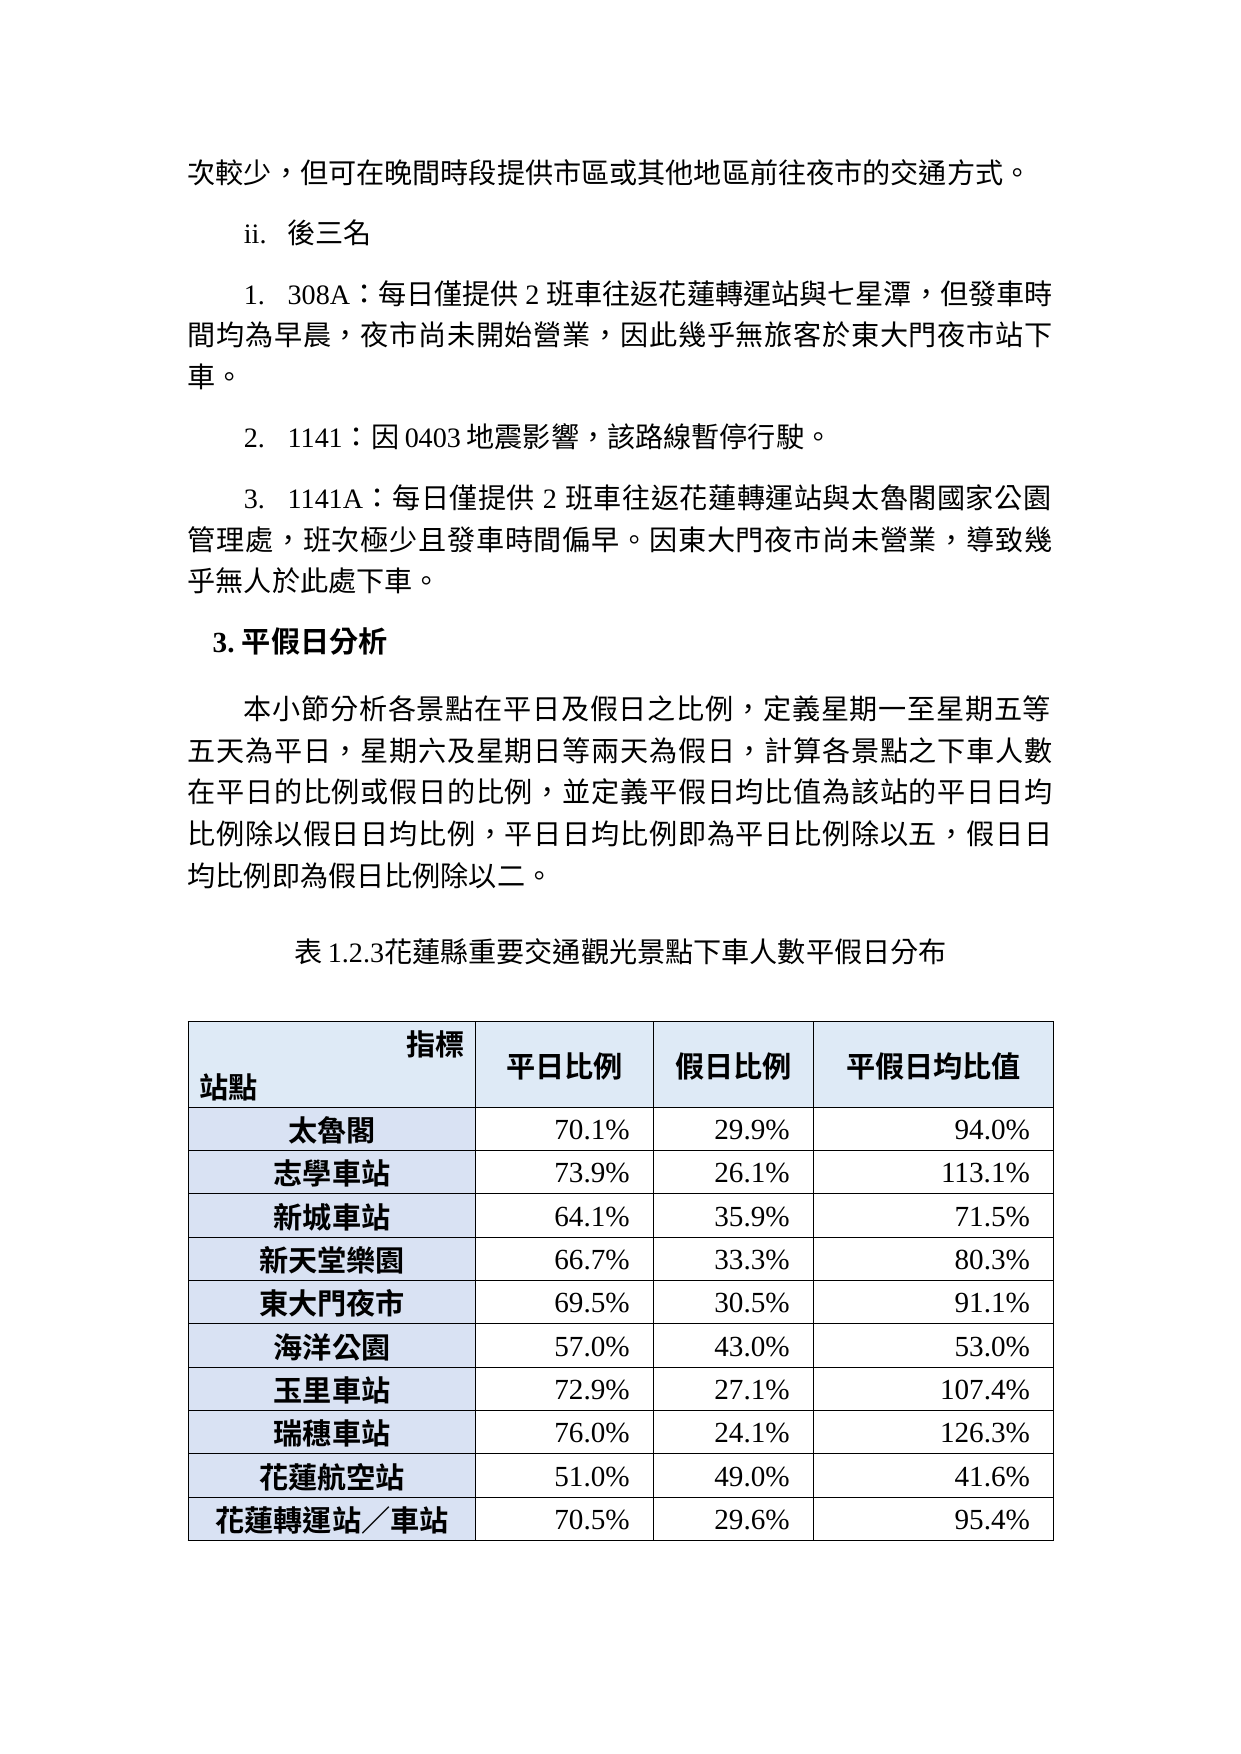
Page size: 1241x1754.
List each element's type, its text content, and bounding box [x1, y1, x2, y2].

table_cell 新城車站 [189, 1194, 475, 1237]
table_cell 57.0% [476, 1324, 653, 1367]
table_cell 玉里車站 [189, 1368, 475, 1410]
table_cell 24.1% [654, 1411, 813, 1453]
table_cell 70.1% [476, 1108, 653, 1150]
table_cell 志學車站 [189, 1151, 475, 1193]
table_cell 花蓮轉運站／車站 [189, 1498, 475, 1540]
table_cell 64.1% [476, 1194, 653, 1237]
table_header 假日比例 [654, 1022, 813, 1107]
table_header 平假日均比值 [814, 1022, 1053, 1107]
table_cell 126.3% [814, 1411, 1053, 1453]
table_cell 33.3% [654, 1238, 813, 1280]
table_cell 花蓮航空站 [189, 1454, 475, 1497]
table_cell 海洋公園 [189, 1324, 475, 1367]
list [187, 150, 1053, 192]
table_cell 27.1% [654, 1368, 813, 1410]
table_cell 瑞穗車站 [189, 1411, 475, 1453]
table_cell 70.5% [476, 1498, 653, 1540]
text 表1.2.3花蓮縣重要交通觀光景點下車人數平假日分布 [187, 913, 1053, 988]
table_cell 66.7% [476, 1238, 653, 1280]
table_cell 94.0% [814, 1108, 1053, 1150]
table_header 指標 站點 [189, 1022, 475, 1107]
table_cell 91.1% [814, 1281, 1053, 1323]
table_cell 35.9% [654, 1194, 813, 1237]
table_cell 29.9% [654, 1108, 813, 1150]
table_cell 71.5% [814, 1194, 1053, 1237]
table_cell 113.1% [814, 1151, 1053, 1193]
table_cell 80.3% [814, 1238, 1053, 1280]
table_cell 新天堂樂園 [189, 1238, 475, 1280]
table_cell 73.9% [476, 1151, 653, 1193]
list 後三名 [187, 210, 1053, 252]
table_cell 72.9% [476, 1368, 653, 1410]
table_cell 51.0% [476, 1454, 653, 1497]
table_cell 76.0% [476, 1411, 653, 1453]
table_cell 26.1% [654, 1151, 813, 1193]
table_cell 太魯閣 [189, 1108, 475, 1150]
table_cell 43.0% [654, 1324, 813, 1367]
list 1141A：每日僅提供 2 班車往返花蓮轉運站與太魯閣國家公園管理處，班次極少且發車時間偏早。因東大門夜市尚未營業，導致幾乎無人於此處下車。 [187, 475, 1053, 600]
table_cell 41.6% [814, 1454, 1053, 1497]
text 3. 平假日分析 [212, 619, 1053, 661]
table_header 平日比例 [476, 1022, 653, 1107]
table_cell 107.4% [814, 1368, 1053, 1410]
table_cell 49.0% [654, 1454, 813, 1497]
table_cell 95.4% [814, 1498, 1053, 1540]
text 本小節分析各景點在平日及假日之比例，定義星期一至星期五等五天為平日，星期六及星期日等兩天為假日，計算各景點之下車人數在平日的比例或假日的比例，並定義平假日均比值為該站的平日日均比例除以假日日均比例，平日日均比例即為平日比例除以五，假日日均比例即為假日比例除以二。 [187, 686, 1053, 894]
list 308A：每日僅提供 2 班車往返花蓮轉運站與七星潭，但發車時間均為早晨，夜市尚未開始營業，因此幾乎無旅客於東大門夜市站下車。 [187, 271, 1053, 396]
list 1141：因0403地震影響，該路線暫停行駛。 [187, 414, 1053, 456]
table_cell 東大門夜市 [189, 1281, 475, 1323]
table_cell 69.5% [476, 1281, 653, 1323]
table_cell 29.6% [654, 1498, 813, 1540]
table_cell 53.0% [814, 1324, 1053, 1367]
table_cell 30.5% [654, 1281, 813, 1323]
